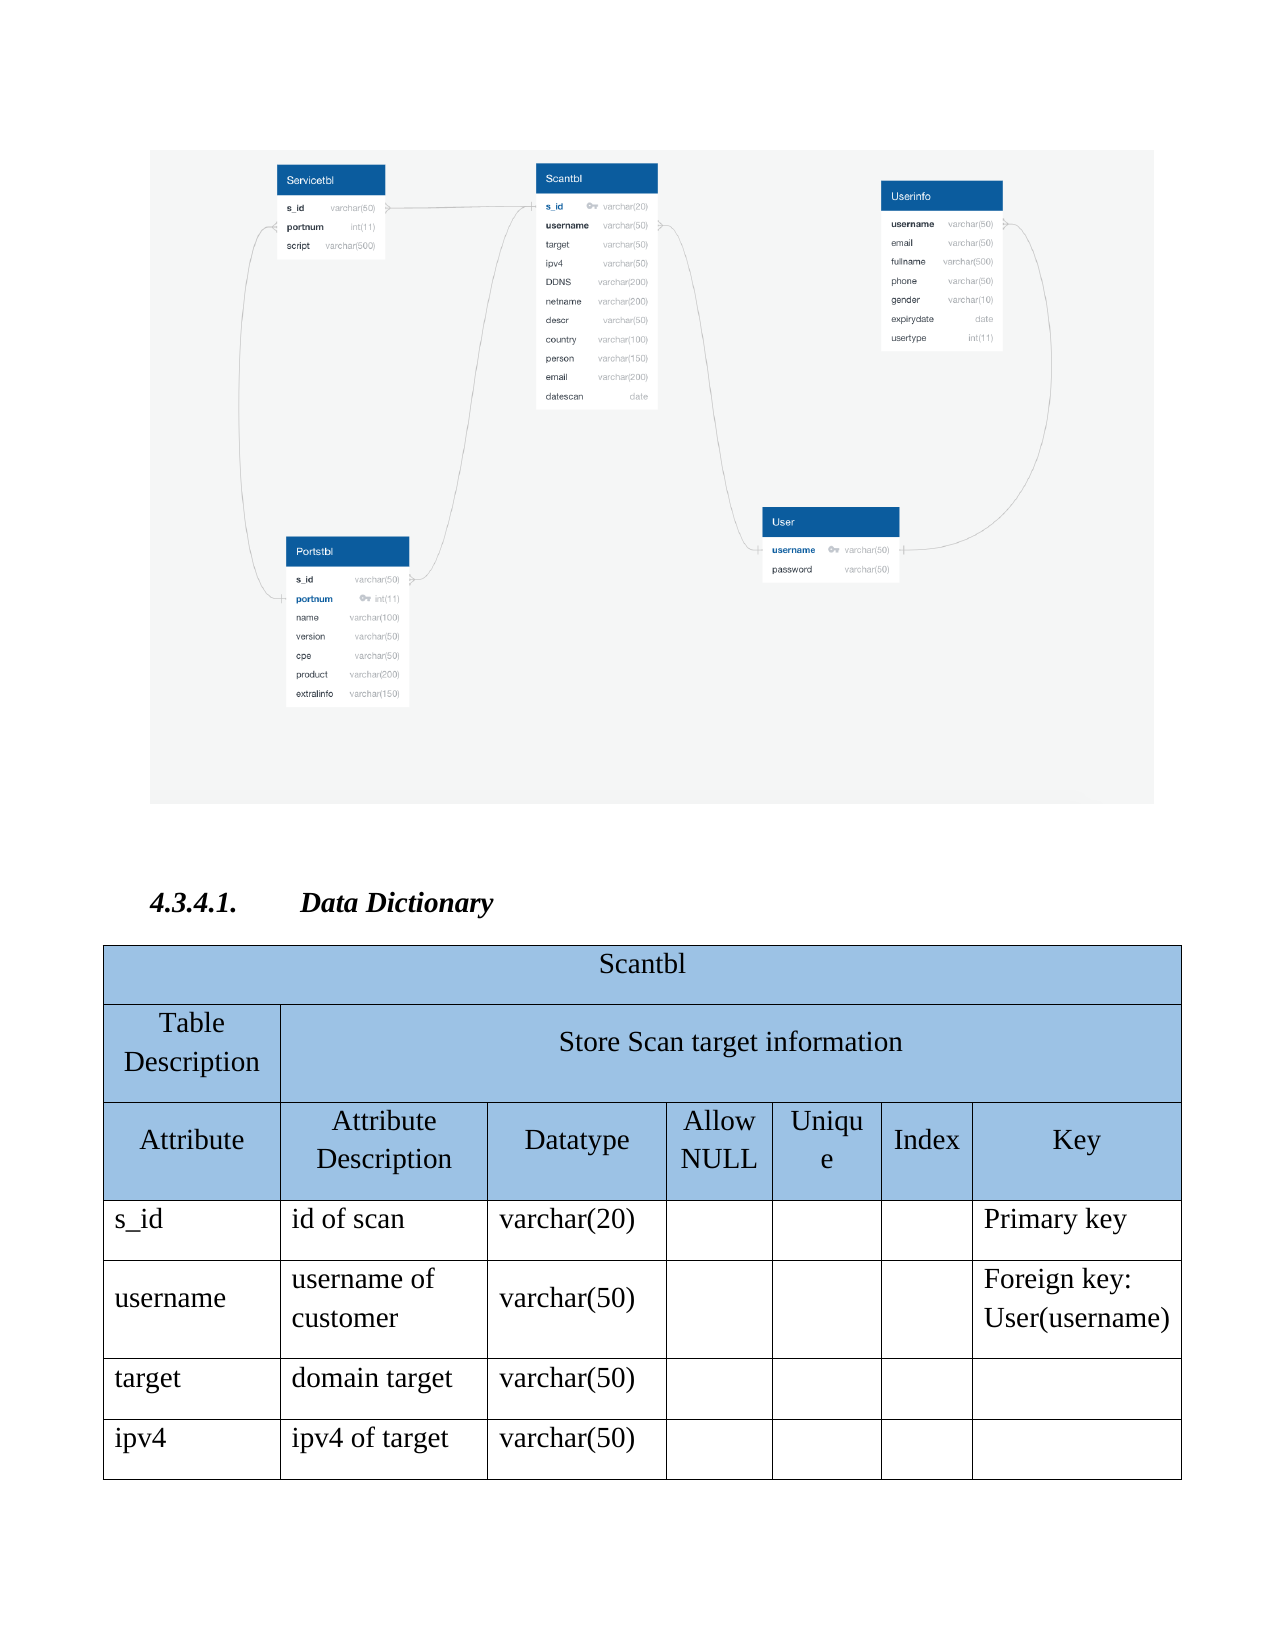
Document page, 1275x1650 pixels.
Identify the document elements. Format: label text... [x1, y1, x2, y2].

table_cell [882, 1359, 972, 1418]
table_cell varchar(50) [488, 1420, 666, 1479]
table_cell Store Scan target information [281, 1005, 1181, 1102]
table_cell varchar(50) [488, 1261, 666, 1358]
table_cell [667, 1261, 772, 1358]
table_cell domain target [281, 1359, 487, 1418]
table_cell [667, 1201, 772, 1260]
table_cell Attribute [104, 1103, 280, 1200]
table_cell Unique [773, 1103, 881, 1200]
table_cell [973, 1420, 1181, 1479]
table_cell ipv4 of target [281, 1420, 487, 1479]
table_header Scantbl [104, 946, 1181, 1004]
table_cell [773, 1420, 881, 1479]
table_cell [882, 1261, 972, 1358]
table_cell [773, 1261, 881, 1358]
table_cell Datatype [488, 1103, 666, 1200]
table_cell target [104, 1359, 280, 1418]
table_cell [973, 1359, 1181, 1418]
table_cell Attribute Description [281, 1103, 487, 1200]
table_cell Key [973, 1103, 1181, 1200]
table_cell Primary key [973, 1201, 1181, 1260]
picture [150, 150, 1154, 804]
table_cell s_id [104, 1201, 280, 1260]
table_cell varchar(50) [488, 1359, 666, 1418]
list Data Dictionary [150, 886, 1125, 919]
table_cell [882, 1420, 972, 1479]
table_cell Index [882, 1103, 972, 1200]
table_cell varchar(20) [488, 1201, 666, 1260]
table_cell Allow NULL [667, 1103, 772, 1200]
table_cell [773, 1201, 881, 1260]
table_cell Foreign key: User(username) [973, 1261, 1181, 1358]
table_cell ipv4 [104, 1420, 280, 1479]
table_cell Table Description [104, 1005, 280, 1102]
table_cell [773, 1359, 881, 1418]
table_cell username of customer [281, 1261, 487, 1358]
table_cell username [104, 1261, 280, 1358]
table_cell [667, 1359, 772, 1418]
table_cell [882, 1201, 972, 1260]
table_cell id of scan [281, 1201, 487, 1260]
table_cell [667, 1420, 772, 1479]
